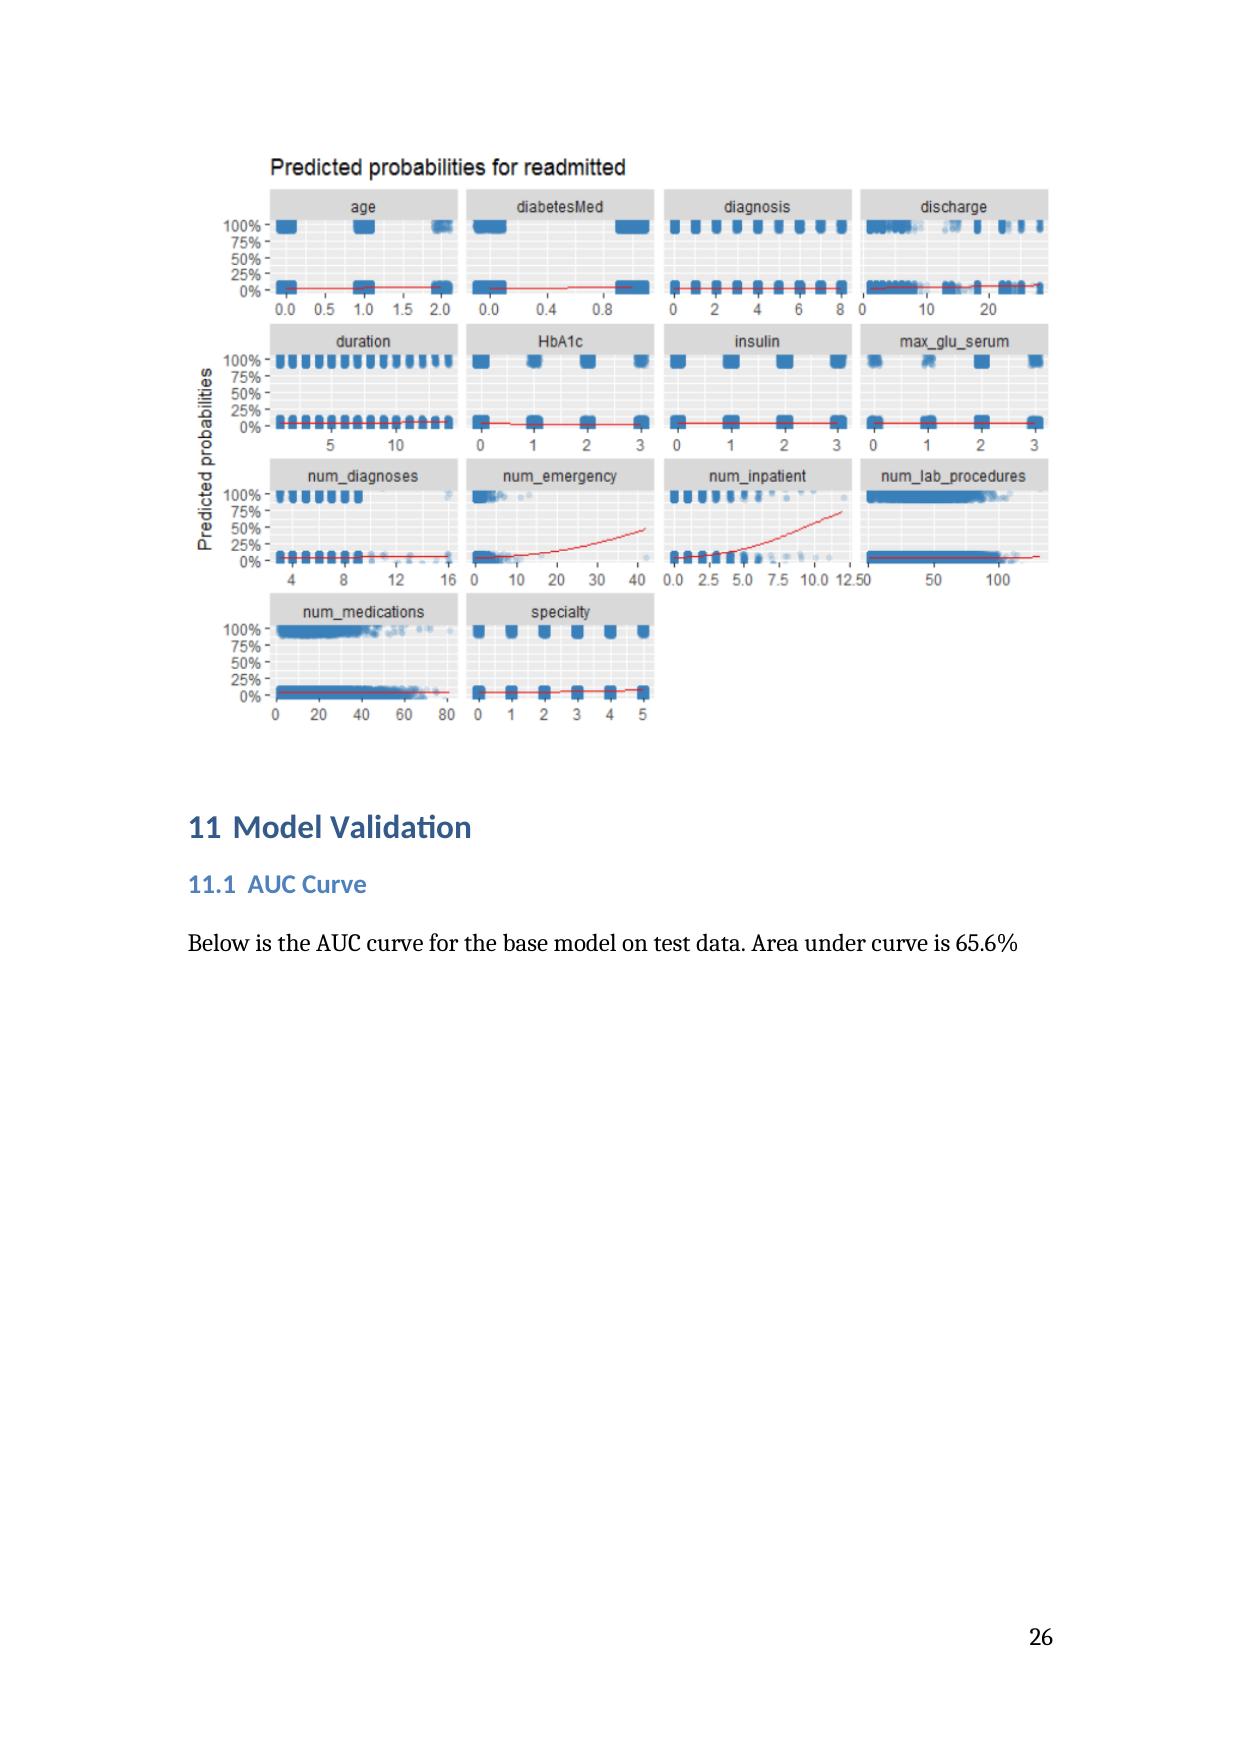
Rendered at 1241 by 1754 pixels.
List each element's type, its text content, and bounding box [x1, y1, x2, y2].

subtitle AUC Curve [187, 867, 1053, 901]
picture [187, 150, 1052, 728]
text Below is the AUC curve for the base model on test data. Area under curve is 65.6% [187, 929, 1053, 958]
subtitle Model Validation [187, 806, 1053, 847]
